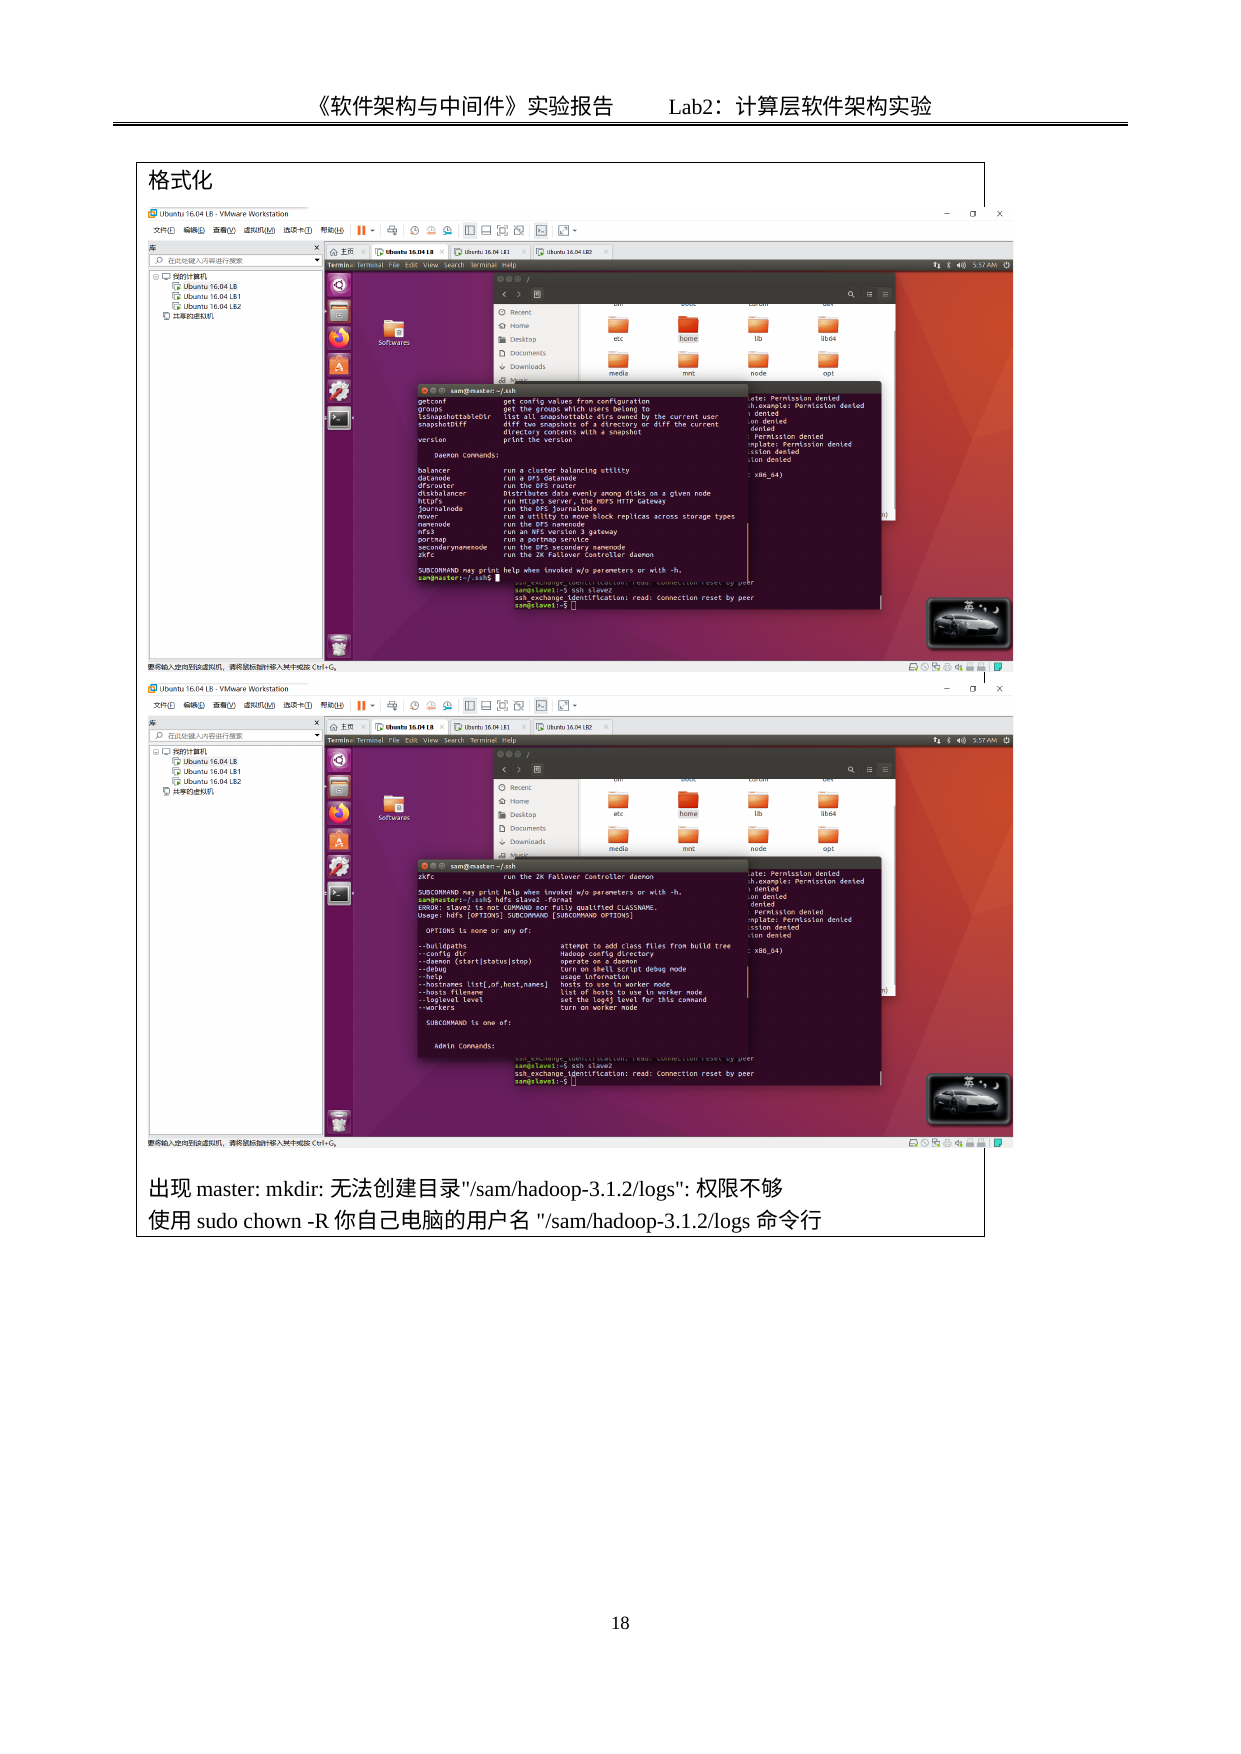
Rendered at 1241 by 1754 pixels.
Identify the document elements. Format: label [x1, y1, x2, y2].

picture [147, 207, 1014, 672]
table_cell [137, 163, 984, 1236]
picture [147, 683, 1014, 1148]
